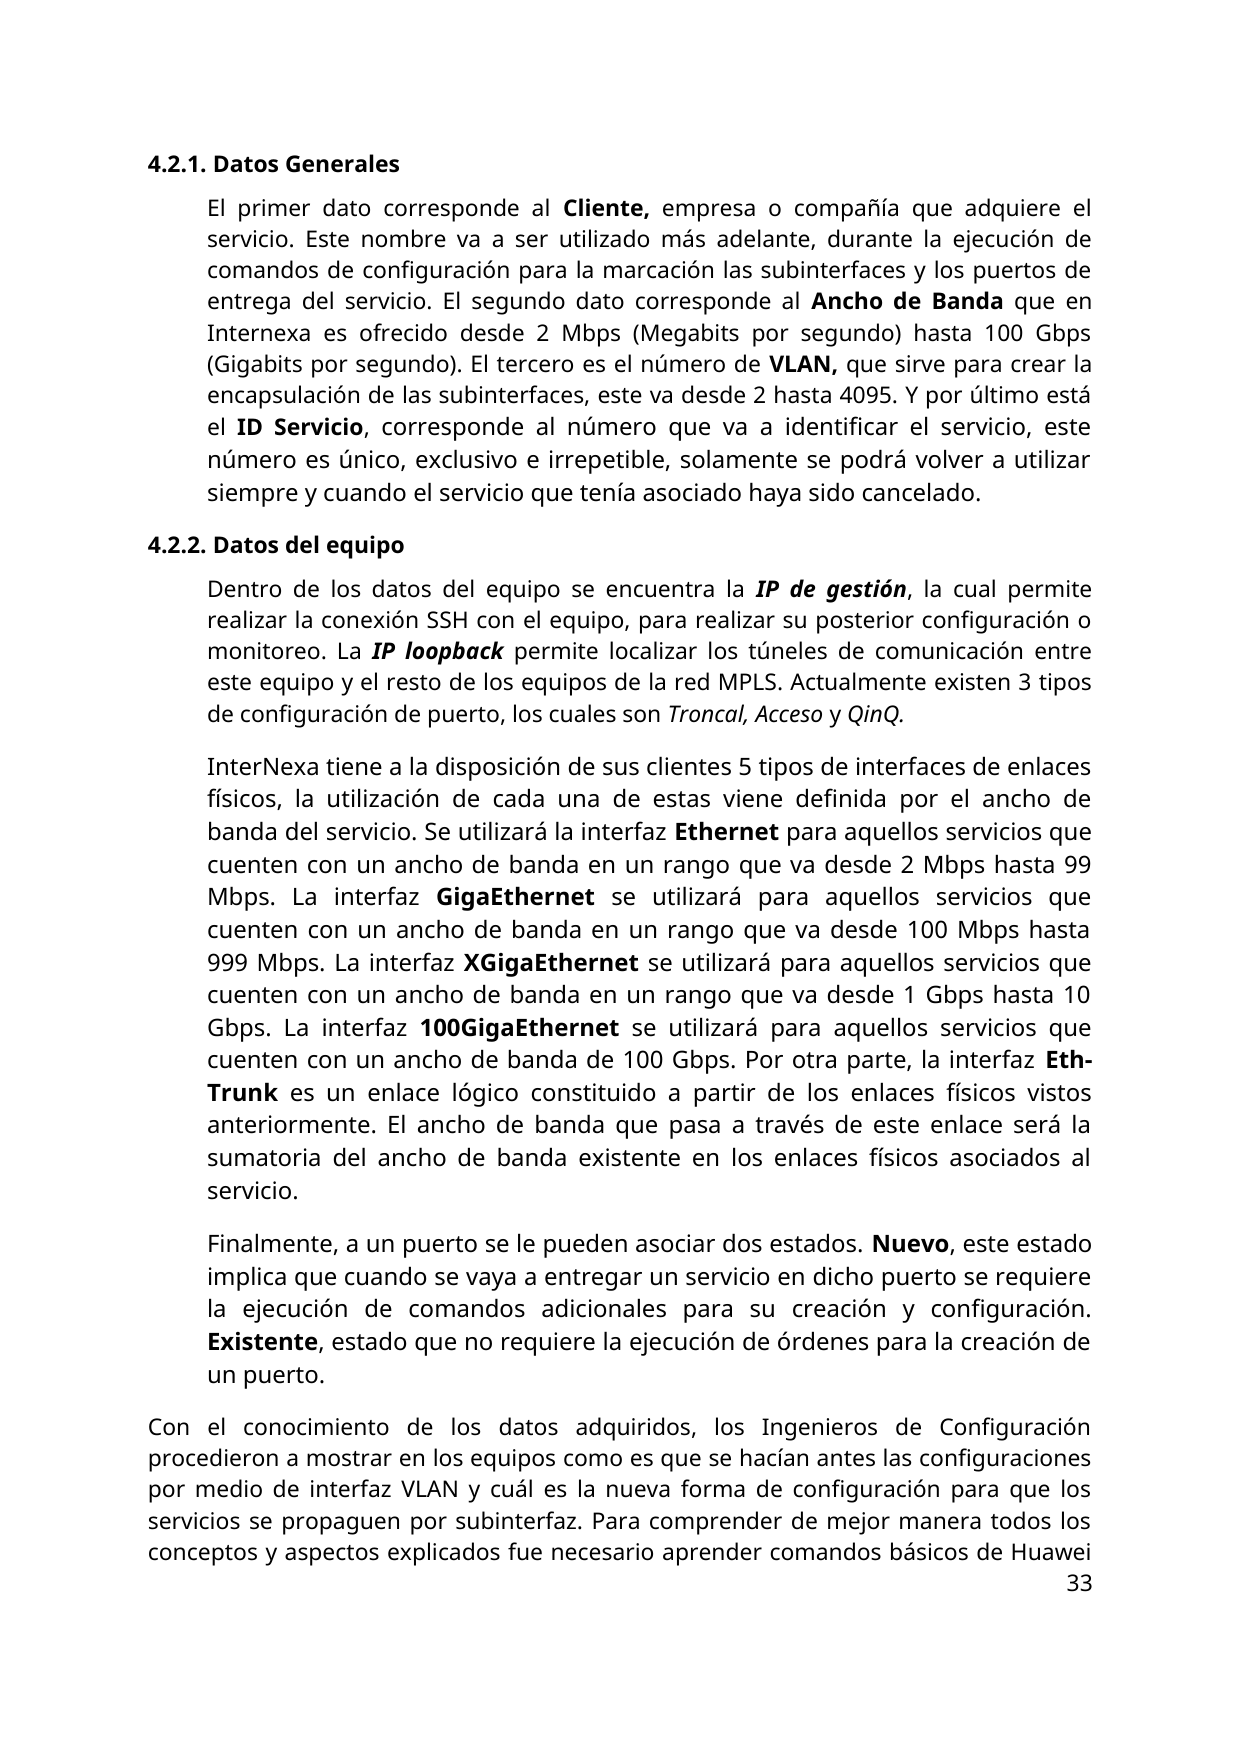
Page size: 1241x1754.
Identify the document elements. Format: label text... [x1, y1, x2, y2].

subtitle Datos del equipo [148, 529, 1092, 560]
text Finalmente, a un puerto se le pueden asociar dos estados. Nuevo, este estado implica que cuando se vaya a entregar un servicio en dicho puerto se requiere la ejecución de comandos adicionales para su creación y configuración. Existente, estado que no requiere la ejecución de órdenes para la creación de un puerto. [207, 1227, 1092, 1390]
text Dentro de los datos del equipo se encuentra la IP de gestión, la cual permite realizar la conexión SSH con el equipo, para realizar su posterior configuración o monitoreo. La IP loopback permite localizar los túneles de comunicación entre este equipo y el resto de los equipos de la red MPLS. Actualmente existen 3 tipos de configuración de puerto, los cuales son Troncal, Acceso y QinQ. [207, 573, 1092, 729]
text InterNexa tiene a la disposición de sus clientes 5 tipos de interfaces de enlaces físicos, la utilización de cada una de estas viene definida por el ancho de banda del servicio. Se utilizará la interfaz Ethernet para aquellos servicios que cuenten con un ancho de banda en un rango que va desde 2 Mbps hasta 99 Mbps. La interfaz GigaEthernet se utilizará para aquellos servicios que cuenten con un ancho de banda en un rango que va desde 100 Mbps hasta 999 Mbps. La interfaz XGigaEthernet se utilizará para aquellos servicios que cuenten con un ancho de banda en un rango que va desde 1 Gbps hasta 10 Gbps. La interfaz 100GigaEthernet se utilizará para aquellos servicios que cuenten con un ancho de banda de 100 Gbps. Por otra parte, la interfaz Eth-Trunk es un enlace lógico constituido a partir de los enlaces físicos vistos anteriormente. El ancho de banda que pasa a través de este enlace será la sumatoria del ancho de banda existente en los enlaces físicos asociados al servicio. [207, 750, 1092, 1206]
subtitle Datos Generales [148, 148, 1092, 179]
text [148, 1411, 1092, 1567]
text El primer dato corresponde al Cliente, empresa o compañía que adquiere el servicio. Este nombre va a ser utilizado más adelante, durante la ejecución de comandos de configuración para la marcación las subinterfaces y los puertos de entrega del servicio. El segundo dato corresponde al Ancho de Banda que en Internexa es ofrecido desde 2 Mbps (Megabits por segundo) hasta 100 Gbps (Gigabits por segundo). El tercero es el número de VLAN, que sirve para crear la encapsulación de las subinterfaces, este va desde 2 hasta 4095. Y por último está el ID Servicio, corresponde al número que va a identificar el servicio, este número es único, exclusivo e irrepetible, solamente se podrá volver a utilizar siempre y cuando el servicio que tenía asociado haya sido cancelado. [207, 191, 1092, 508]
